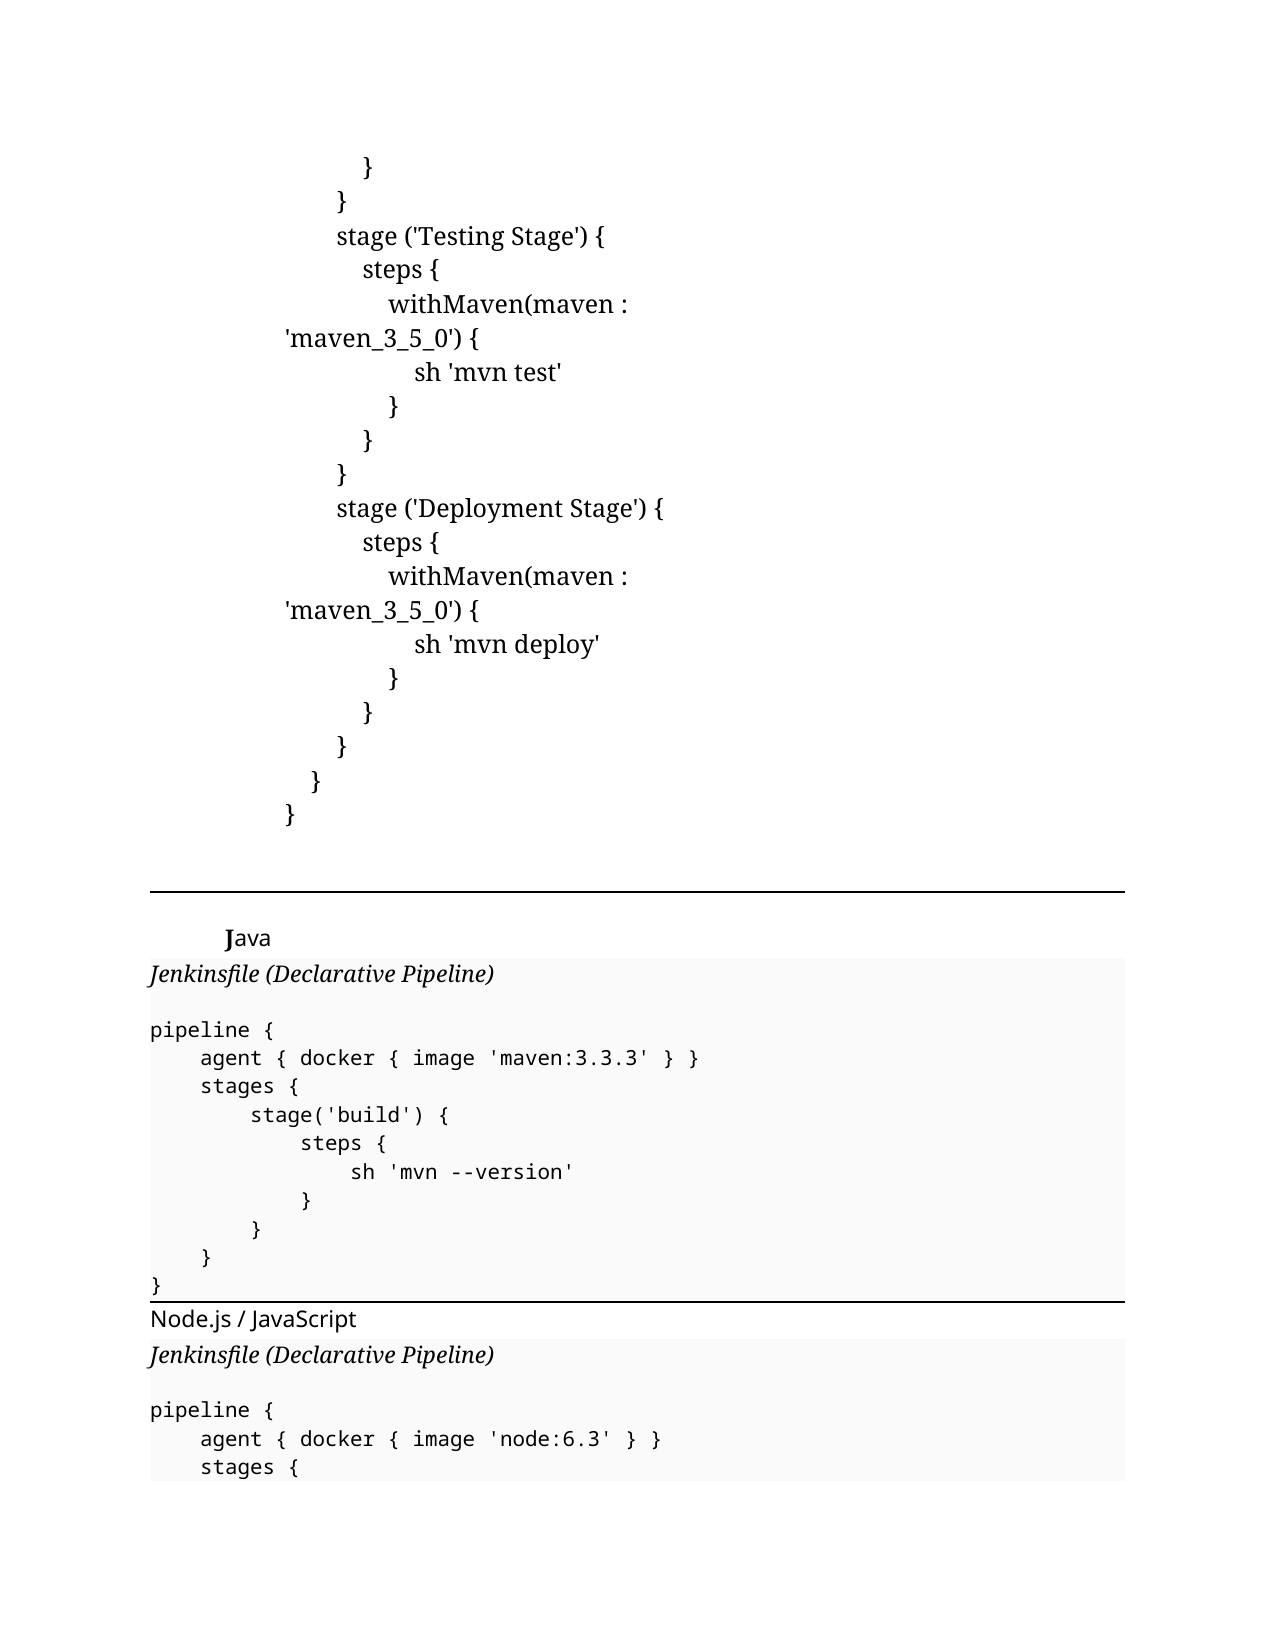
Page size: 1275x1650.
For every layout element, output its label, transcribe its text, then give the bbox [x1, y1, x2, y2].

text steps { [150, 1128, 1125, 1157]
text stage('build') { [150, 1100, 1125, 1128]
text } [150, 1214, 1125, 1242]
text } [150, 1271, 1125, 1301]
subtitle Node.js / JavaScript [150, 1303, 1125, 1334]
text agent { docker { image 'node:6.3' } } [150, 1424, 1125, 1452]
text } [150, 1185, 1125, 1214]
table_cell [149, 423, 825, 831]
text agent { docker { image 'maven:3.3.3' } } [150, 1043, 1125, 1072]
text Jenkinsfile (Declarative Pipeline) [150, 1339, 1125, 1370]
text pipeline { [150, 1395, 1125, 1424]
text stages { [150, 1452, 1125, 1481]
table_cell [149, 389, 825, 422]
text pipeline { [150, 1015, 1125, 1043]
text stages { [150, 1072, 1125, 1100]
subtitle Java [150, 922, 1125, 953]
text sh 'mvn --version' [150, 1157, 1125, 1185]
text } [150, 1242, 1125, 1271]
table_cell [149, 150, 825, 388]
text Jenkinsfile (Declarative Pipeline) [150, 958, 1125, 989]
